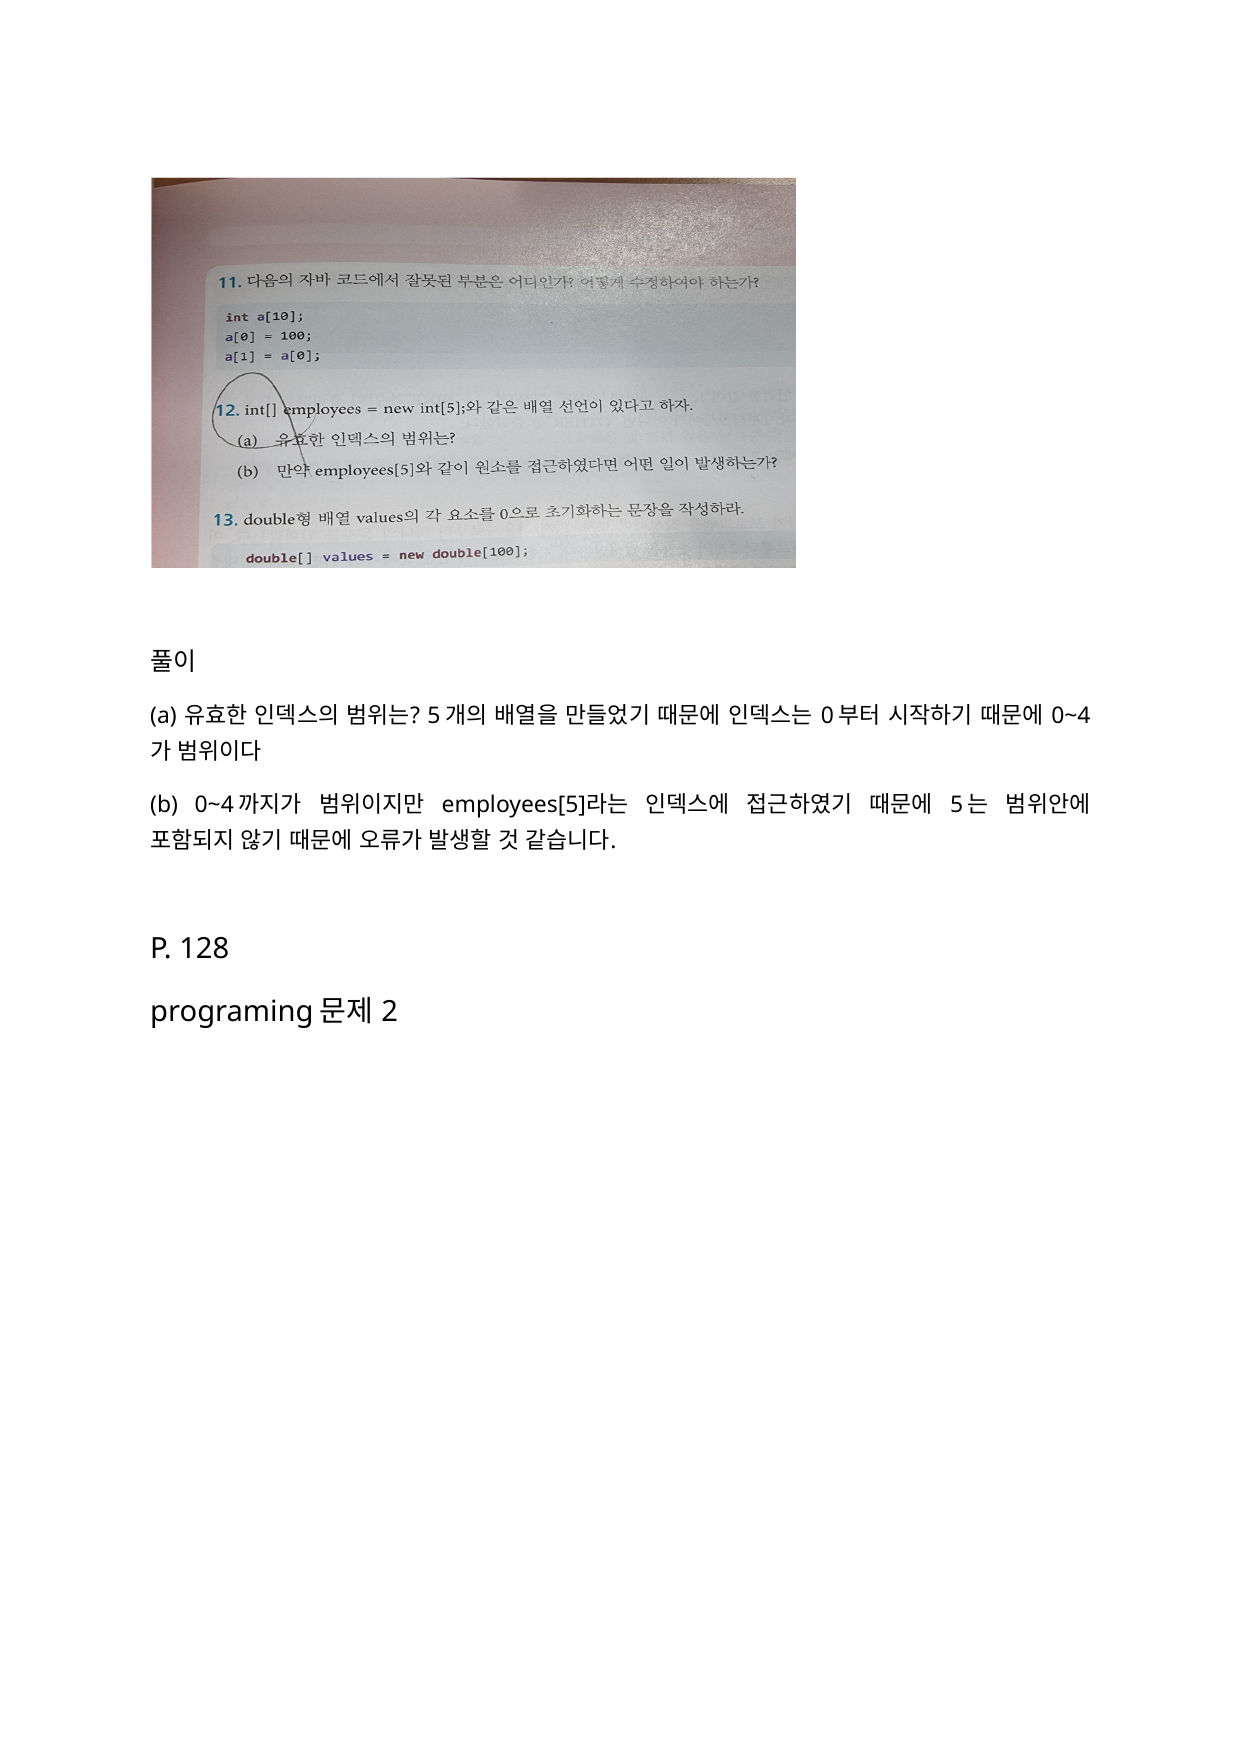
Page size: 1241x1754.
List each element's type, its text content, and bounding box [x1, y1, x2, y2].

text (a) 유효한 인덱스의 범위는? 5개의 배열을 만들었기 때문에 인덱스는 0부터 시작하기 때문에 0~4가 범위이다 [150, 697, 1090, 766]
text programing문제 2 [150, 987, 1090, 1029]
picture [153, 178, 796, 567]
text (b) 0~4까지가 범위이지만 employees[5]라는 인덱스에 접근하였기 때문에 5는 범위안에 포함되지 않기 때문에 오류가 발생할 것 같습니다. [150, 786, 1090, 855]
text 풀이 [150, 641, 1090, 678]
text P. 128 [150, 928, 1090, 967]
